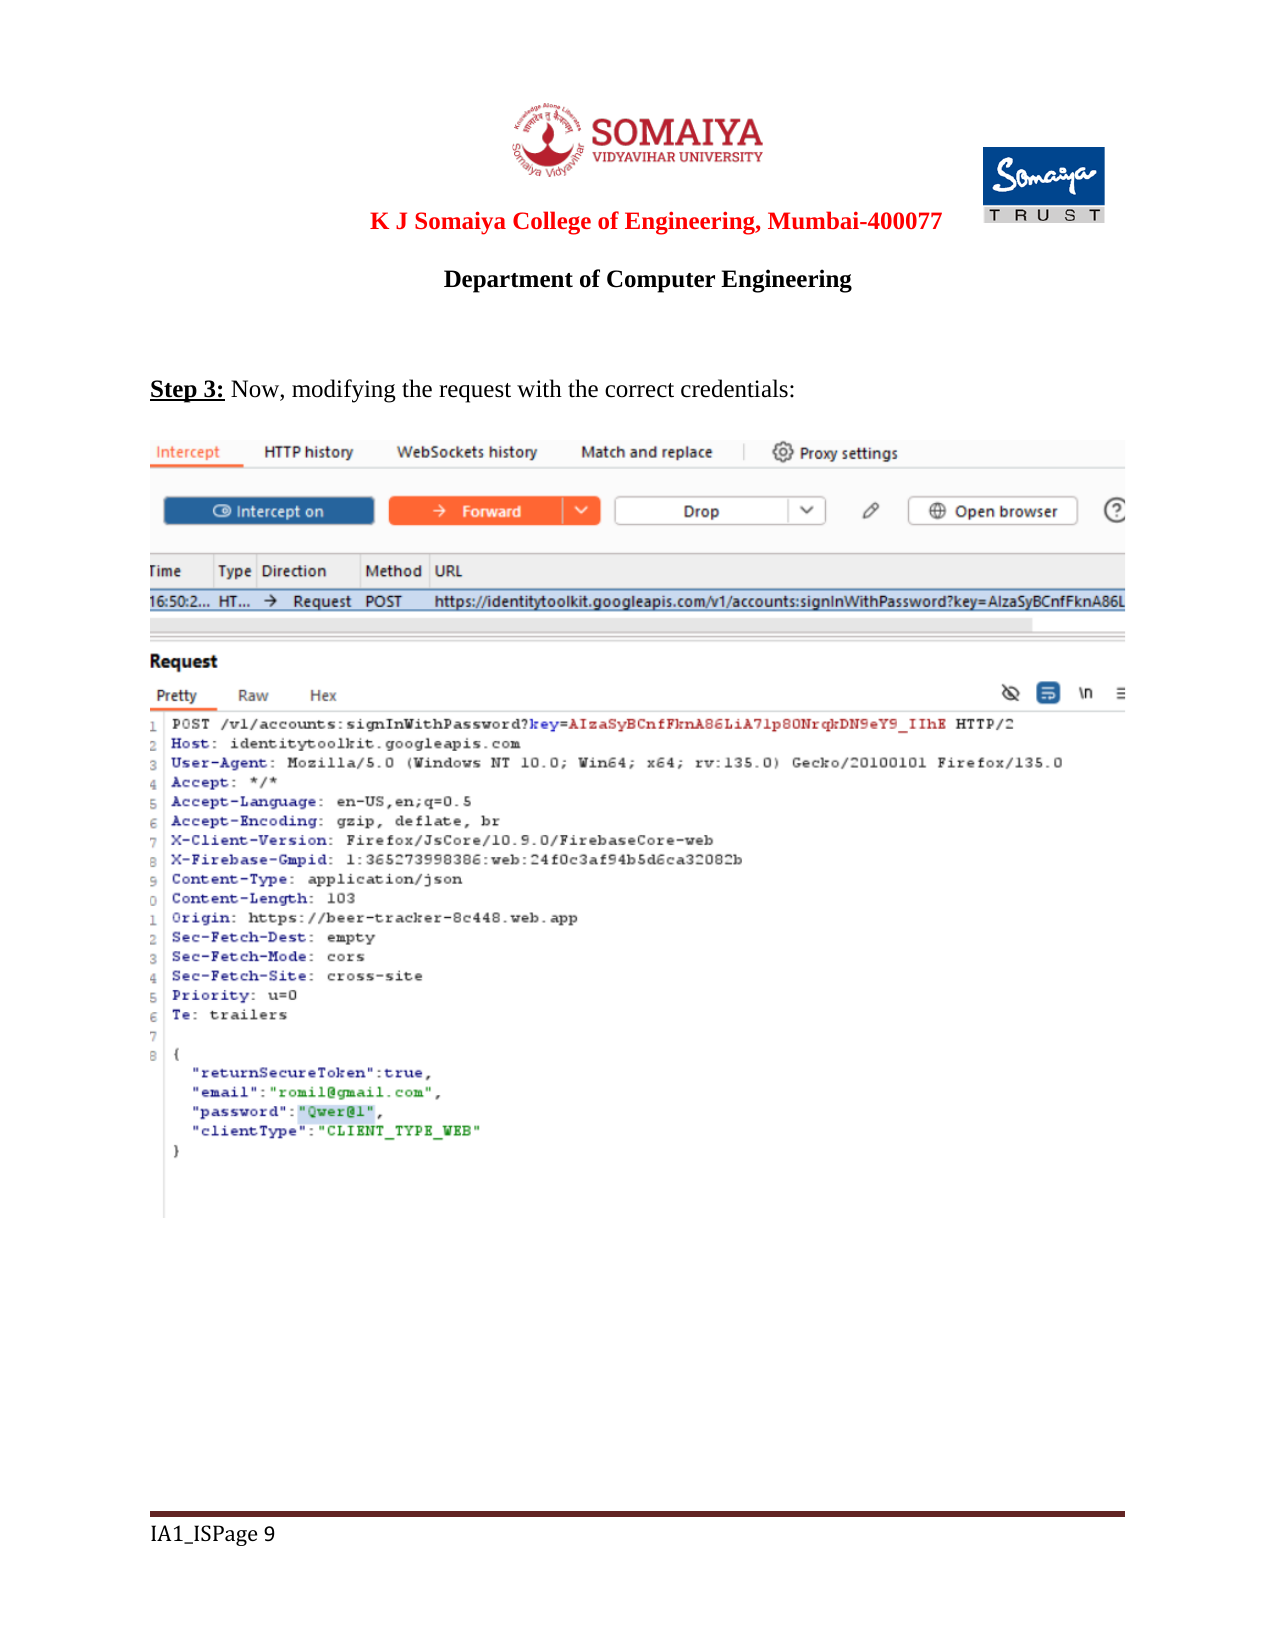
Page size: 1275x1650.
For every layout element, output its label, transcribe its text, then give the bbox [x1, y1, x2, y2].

picture [512, 103, 763, 177]
picture [983, 147, 1105, 223]
text Step 3: Now, modifying the request with the correct credentials: [150, 374, 1125, 403]
picture [150, 440, 1125, 1218]
